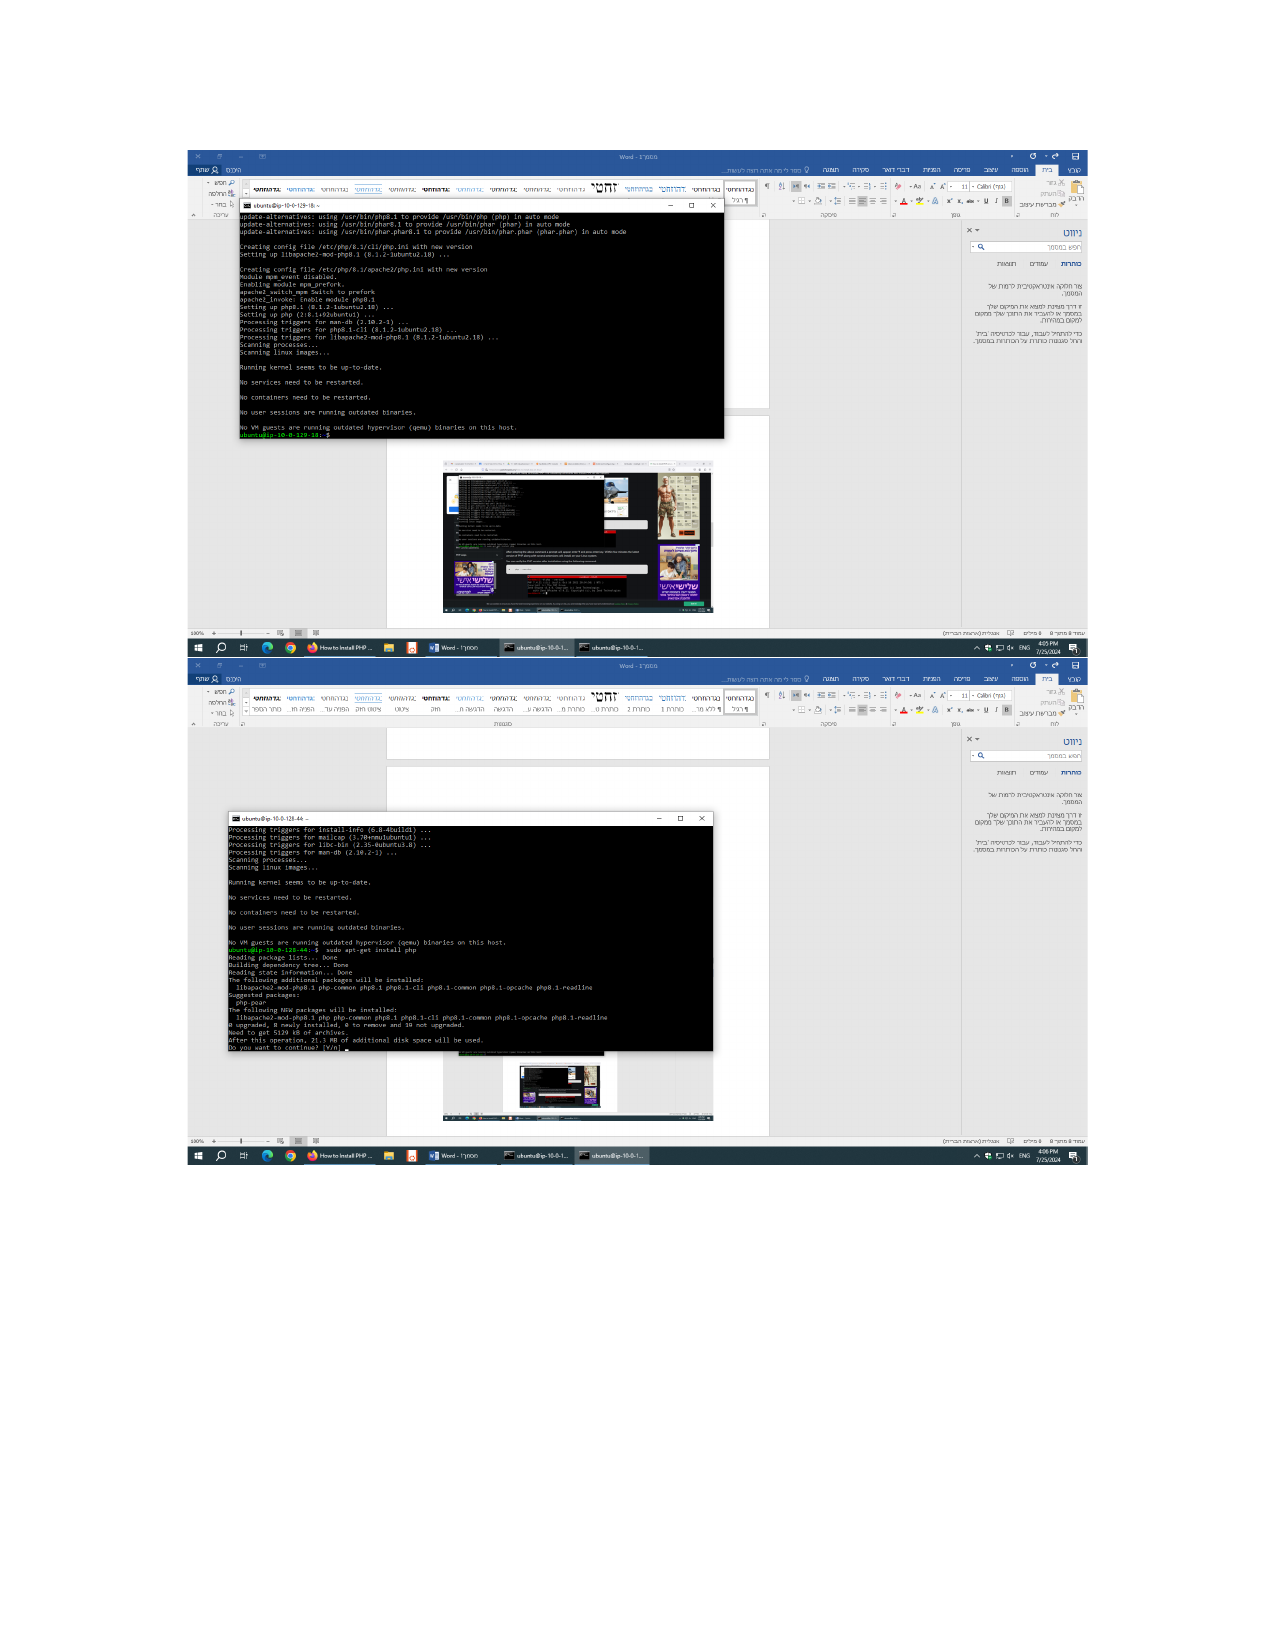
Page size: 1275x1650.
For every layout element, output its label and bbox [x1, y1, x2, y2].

picture [187, 658, 1088, 1165]
picture [187, 150, 1088, 657]
